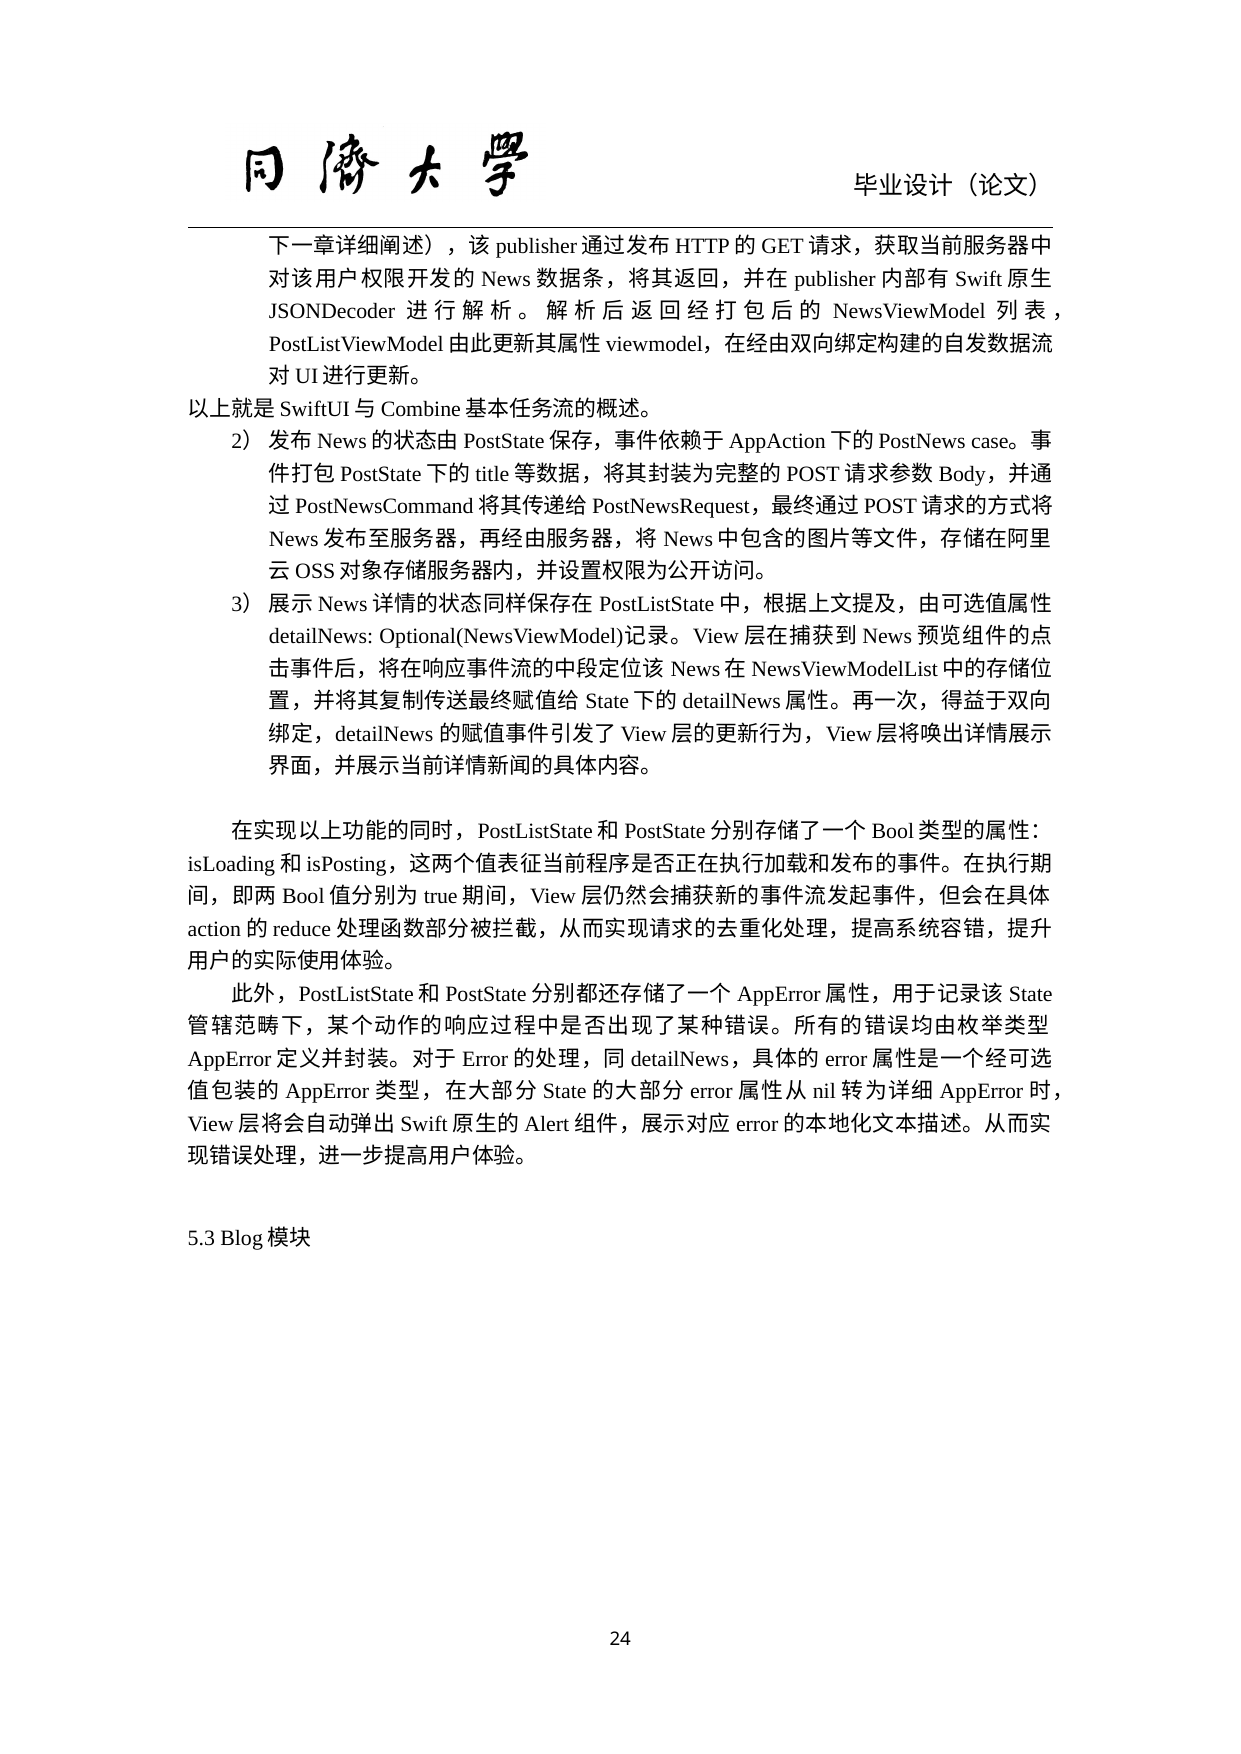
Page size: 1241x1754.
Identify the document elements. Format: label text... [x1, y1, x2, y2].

picture [224, 123, 546, 202]
text 在实现以上功能的同时，PostListState和PostState分别存储了一个Bool类型的属性：isLoading和isPosting，这两个值表征当前程序是否正在执行加载和发布的事件。在执行期间，即两Bool值分别为true期间，View层仍然会捕获新的事件流发起事件，但会在具体action的reduce处理函数部分被拦截，从而实现请求的去重化处理，提高系统容错，提升用户的实际使用体验。 [187, 813, 1053, 976]
list 展示News详情的状态同样保存在PostListState中，根据上文提及，由可选值属性detailNews: Optional(NewsViewModel)记录。View层在捕获到News预览组件的点击事件后，将在响应事件流的中段定位该News在NewsViewModelList中的存储位置，并将其复制传送最终赋值给State下的detailNews属性。再一次，得益于双向绑定，detailNews 的赋值事件引发了View层的更新行为，View层将唤出详情展示界面，并展示当前详情新闻的具体内容。 [231, 586, 1053, 781]
text 以上就是SwiftUI与Combine基本任务流的概述。 [187, 391, 1053, 423]
text 此外，PostListState和PostState分别都还存储了一个AppError属性，用于记录该State管辖范畴下，某个动作的响应过程中是否出现了某种错误。所有的错误均由枚举类型AppError定义并封装。对于Error的处理，同detailNews，具体的error属性是一个经可选值包装的AppError类型，在大部分State的大部分error属性从nil转为详细AppError时，View层将会自动弹出Swift原生的Alert组件，展示对应error的本地化文本描述。从而实现错误处理，进一步提高用户体验。 [187, 976, 1053, 1171]
list 发布News的状态由PostState保存，事件依赖于AppAction下的PostNews case。事件打包PostState下的title等数据，将其封装为完整的POST请求参数Body，并通过PostNewsCommand将其传递给PostNewsRequest，最终通过POST请求的方式将News发布至服务器，再经由服务器，将News中包含的图片等文件，存储在阿里云OSS对象存储服务器内，并设置权限为公开访问。 [231, 423, 1053, 586]
text 5.3 Blog模块 [187, 1219, 1053, 1252]
